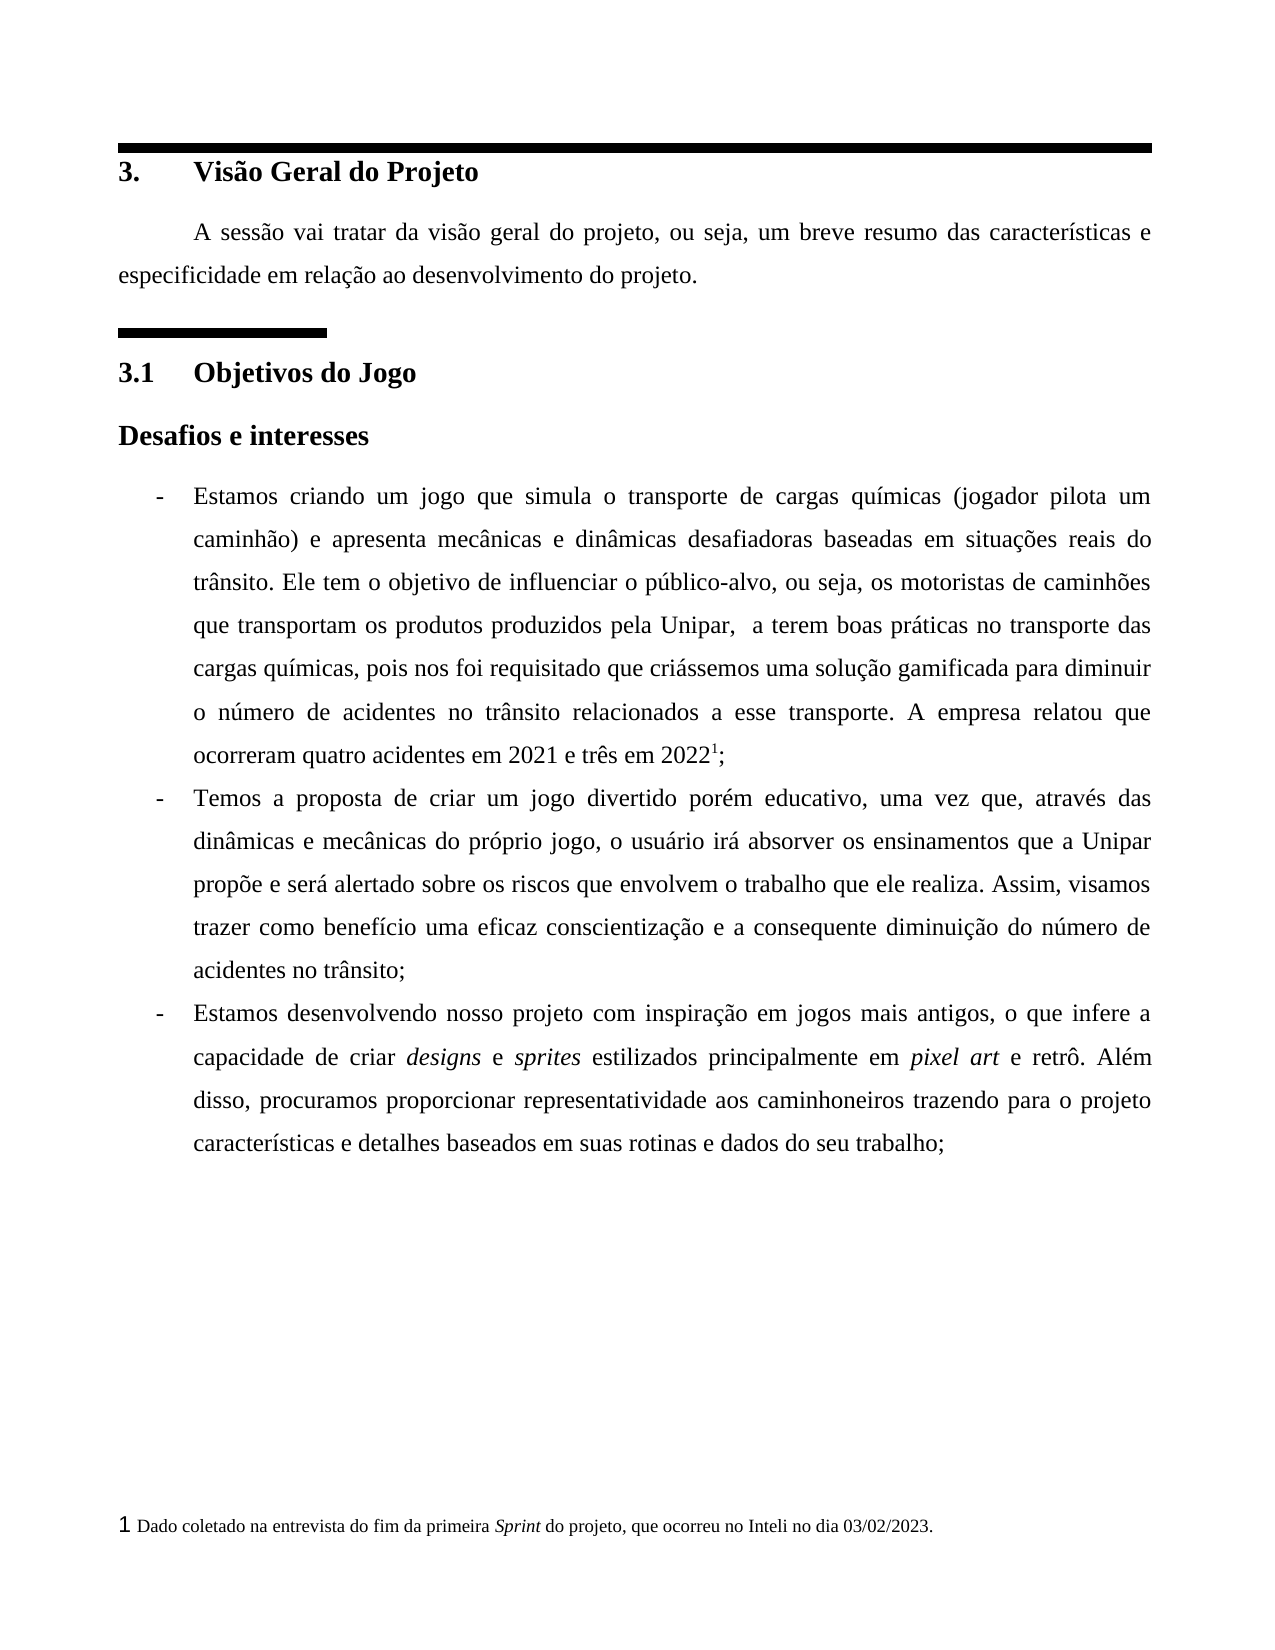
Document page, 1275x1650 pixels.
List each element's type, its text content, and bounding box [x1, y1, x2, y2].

list Estamos criando um jogo que simula o transporte de cargas químicas (jogador pilota um caminhão) e apresenta mecânicas e dinâmicas desafiadoras baseadas em situações reais do trânsito. Ele tem o objetivo de influenciar o público-alvo, ou seja, os motoristas de caminhões que transportam os produtos produzidos pela Unipar, a terem boas práticas no transporte das cargas químicas, pois nos foi requisitado que criássemos uma solução gamificada para diminuir o número de acidentes no trânsito relacionados a esse transporte. A empresa relatou que ocorreram quatro acidentes em 2021 e três em 2022; [156, 481, 1152, 768]
title Visão Geral do Projeto [118, 153, 1152, 188]
text A sessão vai tratar da visão geral do projeto, ou seja, um breve resumo das características e especificidade em relação ao desenvolvimento do projeto. [118, 217, 1152, 289]
text Desafios e interesses [118, 418, 1152, 452]
list Temos a proposta de criar um jogo divertido porém educativo, uma vez que, através das dinâmicas e mecânicas do próprio jogo, o usuário irá absorver os ensinamentos que a Unipar propõe e será alertado sobre os riscos que envolvem o trabalho que ele realiza. Assim, visamos trazer como benefício uma eficaz conscientização e a consequente diminuição do número de acidentes no trânsito; [156, 783, 1152, 984]
list Estamos desenvolvendo nosso projeto com inspiração em jogos mais antigos, o que infere a capacidade de criar designs e sprites estilizados principalmente em pixel art e retrô. Além disso, procuramos proporcionar representatividade aos caminhoneiros trazendo para o projeto características e detalhes baseados em suas rotinas e dados do seu trabalho; [156, 998, 1152, 1157]
list Objetivos do Jogo [118, 355, 1152, 389]
